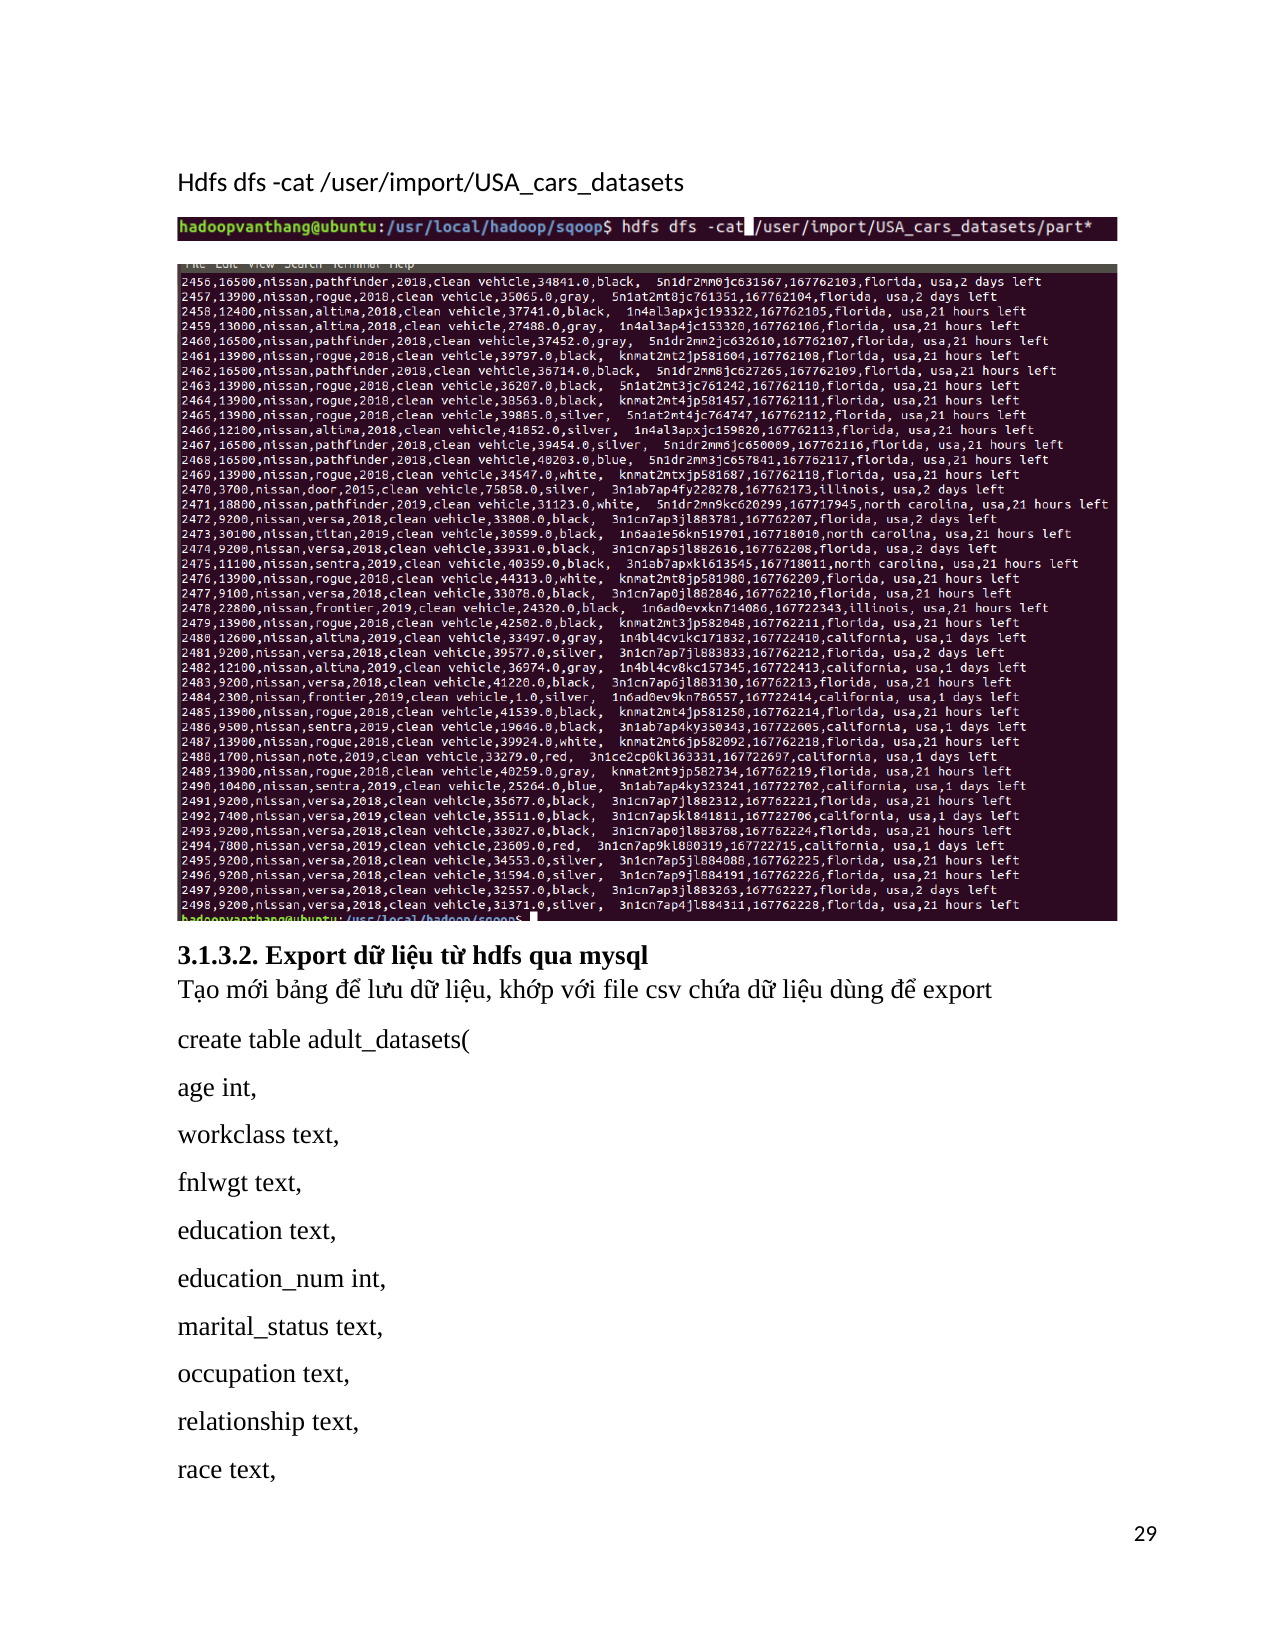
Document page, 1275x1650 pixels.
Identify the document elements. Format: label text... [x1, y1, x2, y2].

text age int, [177, 1071, 1157, 1102]
text education text, [177, 1214, 1157, 1245]
text marital_status text, [177, 1310, 1157, 1341]
text 3.1.3.2. Export dữ liệu từ hdfs qua mysql [177, 939, 1157, 970]
text education_num int, [177, 1262, 1157, 1293]
picture [177, 264, 1118, 921]
text relationship text, [177, 1405, 1157, 1437]
text Hdfs dfs -cat /user/import/USA_cars_datasets [177, 165, 1157, 198]
picture [177, 217, 1118, 241]
text create table adult_datasets( [177, 1023, 1157, 1054]
text Tạo mới bảng để lưu dữ liệu, khớp với file csv chứa dữ liệu dùng để export [177, 973, 1157, 1004]
text occupation text, [177, 1358, 1157, 1389]
text race text, [177, 1453, 1157, 1484]
text fnlwgt text, [177, 1166, 1157, 1197]
text workclass text, [177, 1118, 1157, 1150]
